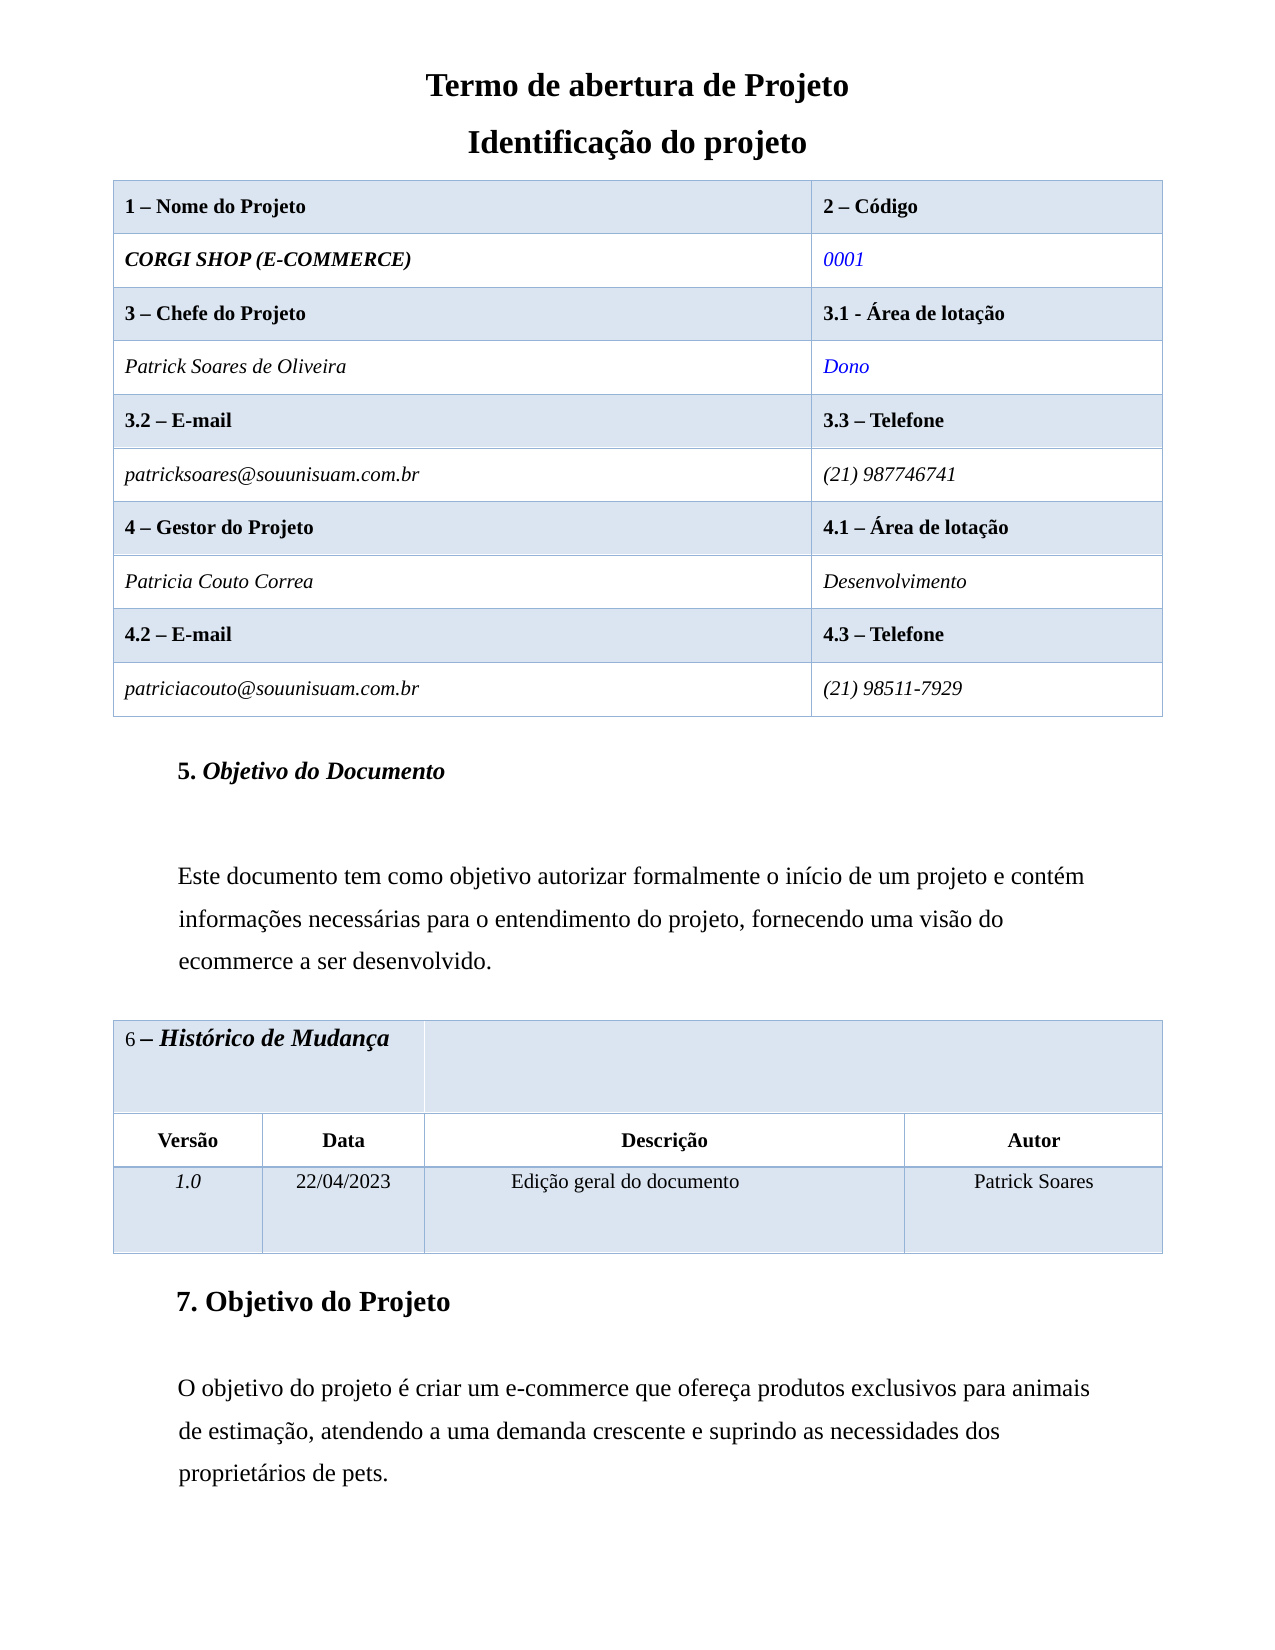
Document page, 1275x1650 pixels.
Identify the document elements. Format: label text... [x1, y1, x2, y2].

subtitle 7. Objetivo do Projeto [176, 1284, 904, 1318]
table_header 6 – Histórico de Mudança [114, 1021, 424, 1112]
table_cell 1.0 [114, 1168, 262, 1252]
table_cell Patrick Soares [905, 1168, 1162, 1252]
table_cell 22/04/2023 [263, 1168, 424, 1252]
table_cell CORGI SHOP (E-COMMERCE) [114, 234, 811, 287]
table_header 2 – Código [812, 181, 1162, 233]
table_cell Descrição [425, 1114, 904, 1166]
table_cell 3.1 - Área de lotação [812, 288, 1162, 340]
table_header [425, 1021, 905, 1112]
table_cell Patricia Couto Correa [114, 556, 811, 608]
text Identificação do projeto [176, 122, 1099, 161]
table_header [905, 1021, 1162, 1112]
subtitle Termo de abertura de Projeto [176, 65, 1099, 103]
table_cell patricksoares@souunisuam.com.br [114, 449, 811, 501]
table_cell (21) 98511-7929 [812, 663, 1162, 716]
table_cell Versão [114, 1114, 262, 1166]
table_cell (21) 987746741 [812, 449, 1162, 501]
table_cell Data [263, 1114, 424, 1166]
table_cell 3.2 – E-mail [114, 395, 811, 447]
table_cell 4.2 – E-mail [114, 609, 811, 662]
table_cell 3.3 – Telefone [812, 395, 1162, 447]
table_cell Dono [812, 341, 1162, 394]
table_cell 4.1 – Área de lotação [812, 502, 1162, 554]
text O objetivo do projeto é criar um e-commerce que ofereça produtos exclusivos para animais de estimação, atendendo a uma demanda crescente e suprindo as necessidades dos proprietários de pets. [177, 1373, 1099, 1487]
table_cell patriciacouto@souunisuam.com.br [114, 663, 811, 716]
subtitle 5. Objetivo do Documento [177, 756, 904, 784]
table_cell 4.3 – Telefone [812, 609, 1162, 662]
table_cell Desenvolvimento [812, 556, 1162, 608]
table_header 1 – Nome do Projeto [114, 181, 811, 233]
table_cell Patrick Soares de Oliveira [114, 341, 811, 394]
table_cell 0001 [812, 234, 1162, 287]
text Este documento tem como objetivo autorizar formalmente o início de um projeto e contém informações necessárias para o entendimento do projeto, fornecendo uma visão do ecommerce a ser desenvolvido. [177, 861, 1099, 975]
table_cell Autor [905, 1114, 1162, 1166]
table_cell 4 – Gestor do Projeto [114, 502, 811, 554]
table_cell 3 – Chefe do Projeto [114, 288, 811, 340]
table_cell Edição geral do documento [425, 1168, 904, 1252]
